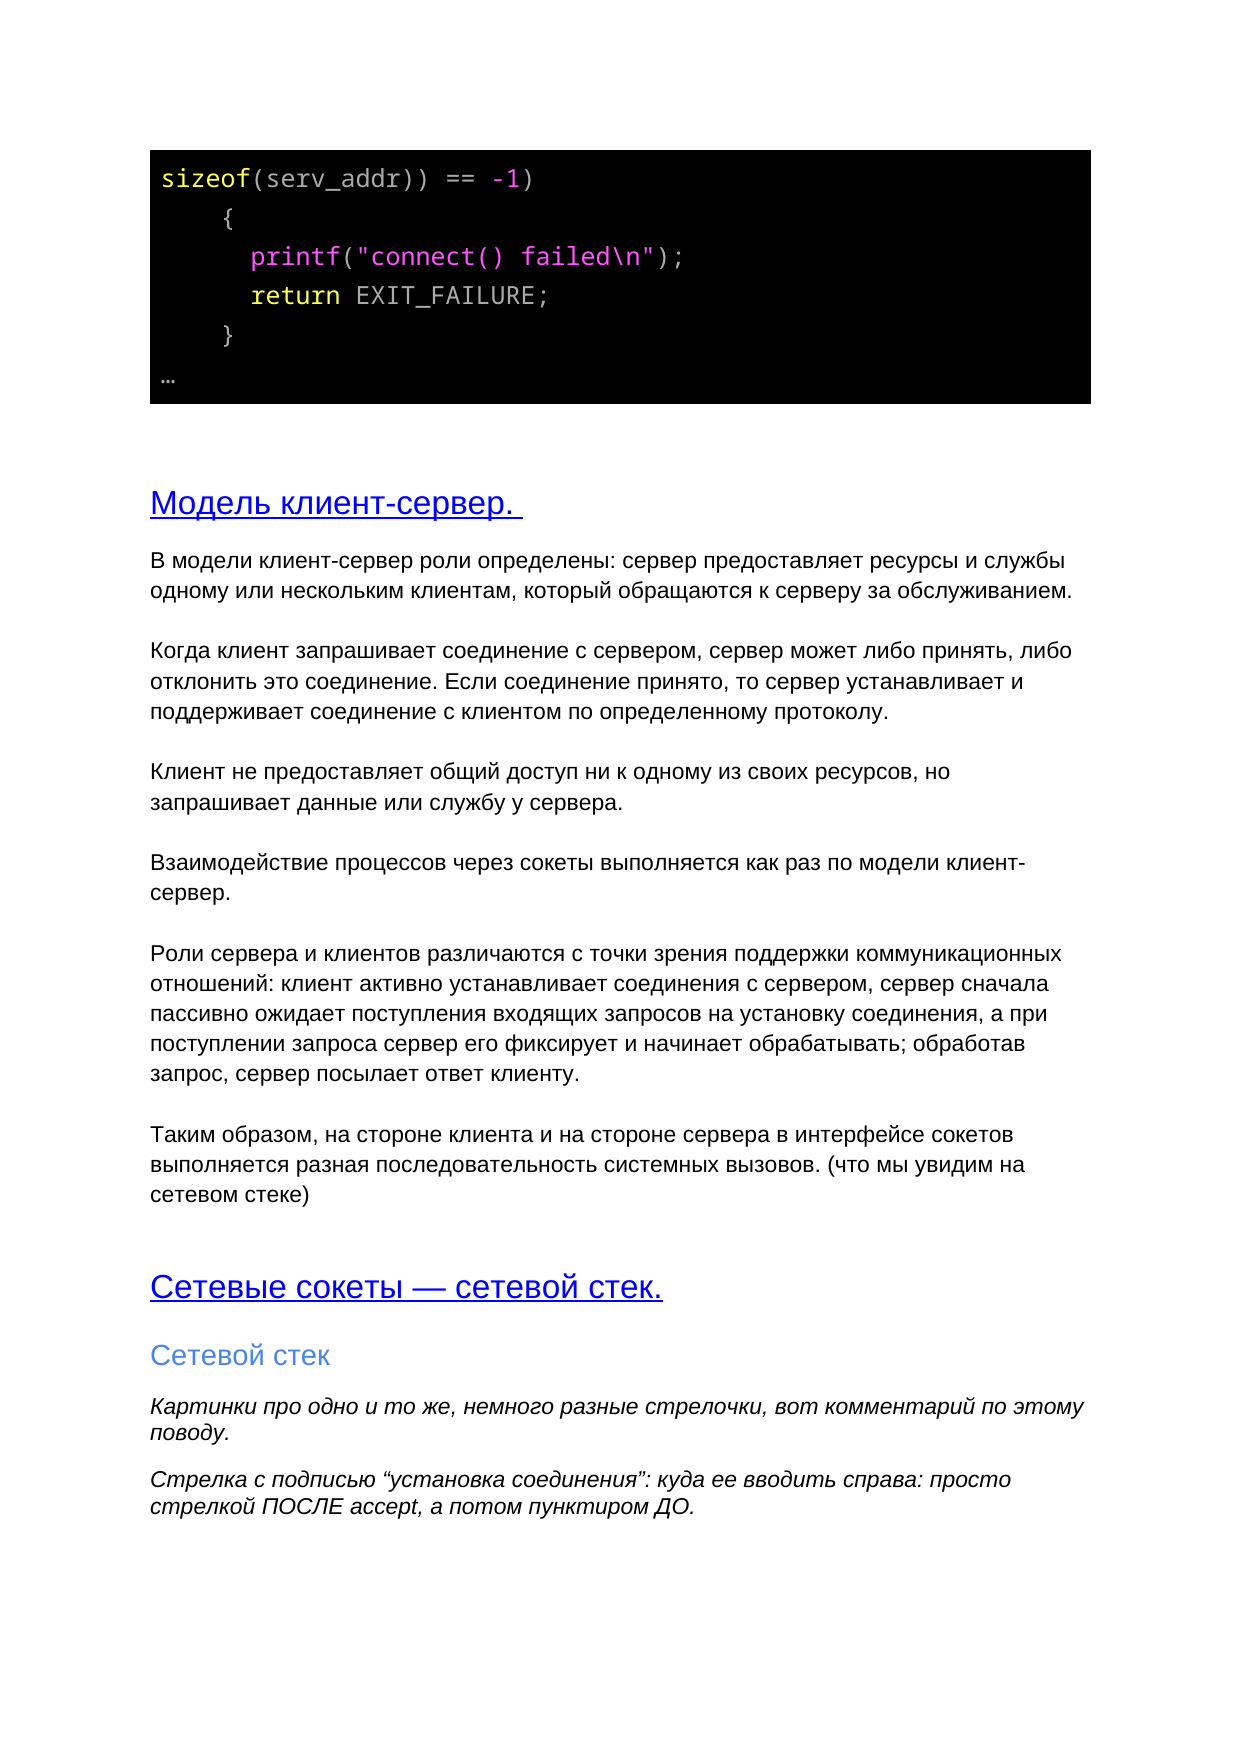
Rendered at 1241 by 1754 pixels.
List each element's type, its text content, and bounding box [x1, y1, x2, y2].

text В модели клиент-сервер роли определены: сервер предоставляет ресурсы и службы одному или нескольким клиентам, который обращаются к серверу за обслуживанием. [150, 547, 1090, 603]
text Таким образом, на стороне клиента и на стороне сервера в интерфейсе сокетов выполняется разная последовательность системных вызовов. (что мы увидим на сетевом стеке) [150, 1121, 1090, 1208]
subtitle Модель клиент-сервер. [150, 483, 1090, 522]
text Взаимодействие процессов через сокеты выполняется как раз по модели клиент-сервер. [150, 849, 1090, 906]
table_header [150, 150, 1091, 404]
text Клиент не предоставляет общий доступ ни к одному из своих ресурсов, но запрашивает данные или службу у сервера. [150, 758, 1090, 815]
text Роли сервера и клиентов различаются с точки зрения поддержки коммуникационных отношений: клиент активно устанавливает соединения с сервером, сервер сначала пассивно ожидает поступления входящих запросов на установку соединения, а при поступлении запроса сервер его фиксирует и начинает обрабатывать; обработав запрос, сервер посылает ответ клиенту. [150, 939, 1090, 1087]
text Когда клиент запрашивает соединение с сервером, сервер может либо принять, либо отклонить это соединение. Если соединение принято, то сервер устанавливает и поддерживает соединение с клиентом по определенному протоколу. [150, 637, 1090, 724]
text Стрелка с подписью “установка соединения”: куда ее вводить справа: просто стрелкой ПОСЛЕ accept, а потом пунктиром ДО. [150, 1466, 1090, 1519]
text Картинки про одно и то же, немного разные стрелочки, вот комментарий по этому поводу. [150, 1393, 1090, 1446]
subtitle Сетевой стек [150, 1338, 1090, 1372]
subtitle Сетевые сокеты — сетевой стек. [150, 1267, 1090, 1305]
